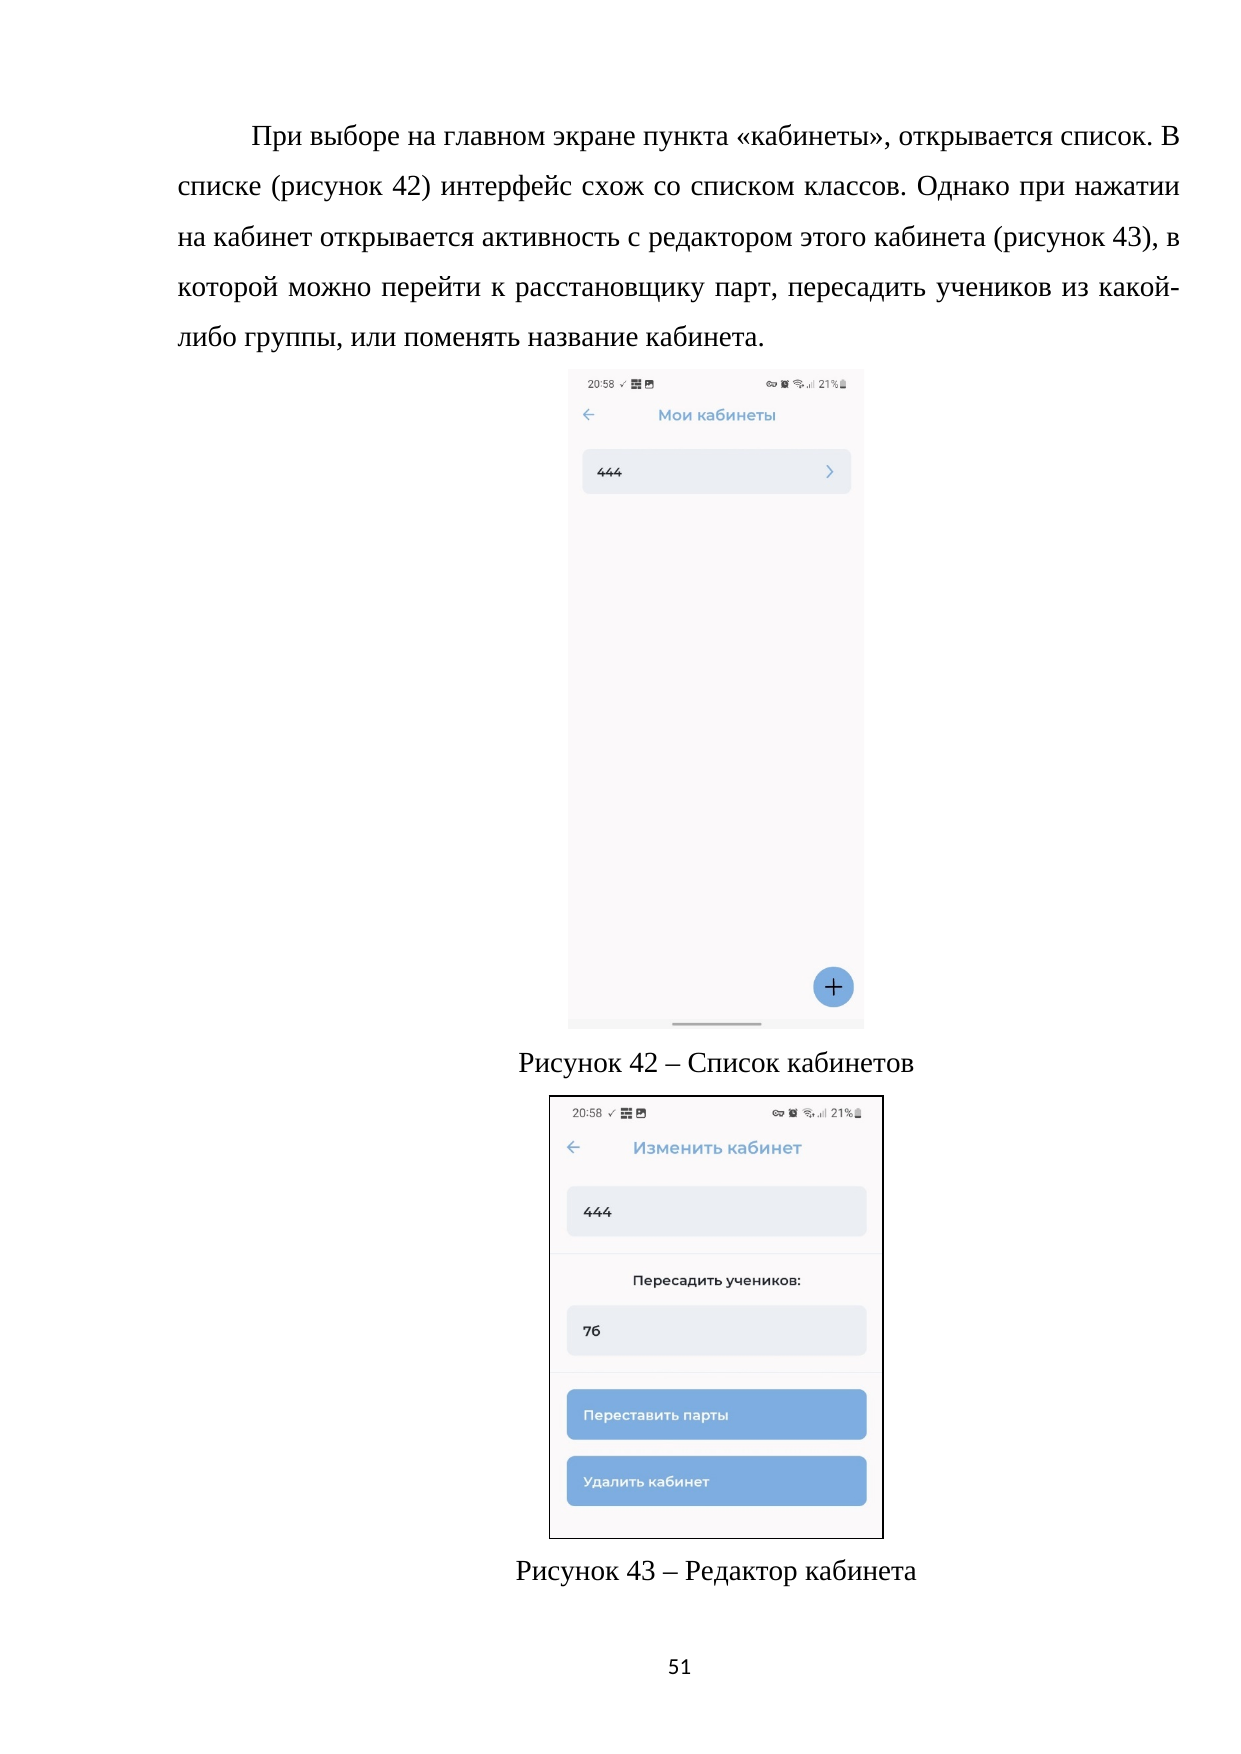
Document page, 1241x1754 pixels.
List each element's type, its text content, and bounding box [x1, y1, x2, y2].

text Рисунок 42 – Список кабинетов [177, 1045, 1181, 1078]
text Рисунок 43 – Редактор кабинета [177, 1553, 1181, 1587]
picture [568, 369, 865, 1029]
text При выборе на главном экране пункта «кабинеты», открывается список. В списке (рисунок 42) интерфейс схож со списком классов. Однако при нажатии на кабинет открывается активность с редактором этого кабинета (рисунок 43), в которой можно перейти к расстановщику парт, пересадить учеников из какой-либо группы, или поменять название кабинета. [177, 118, 1181, 353]
picture [550, 1097, 882, 1538]
